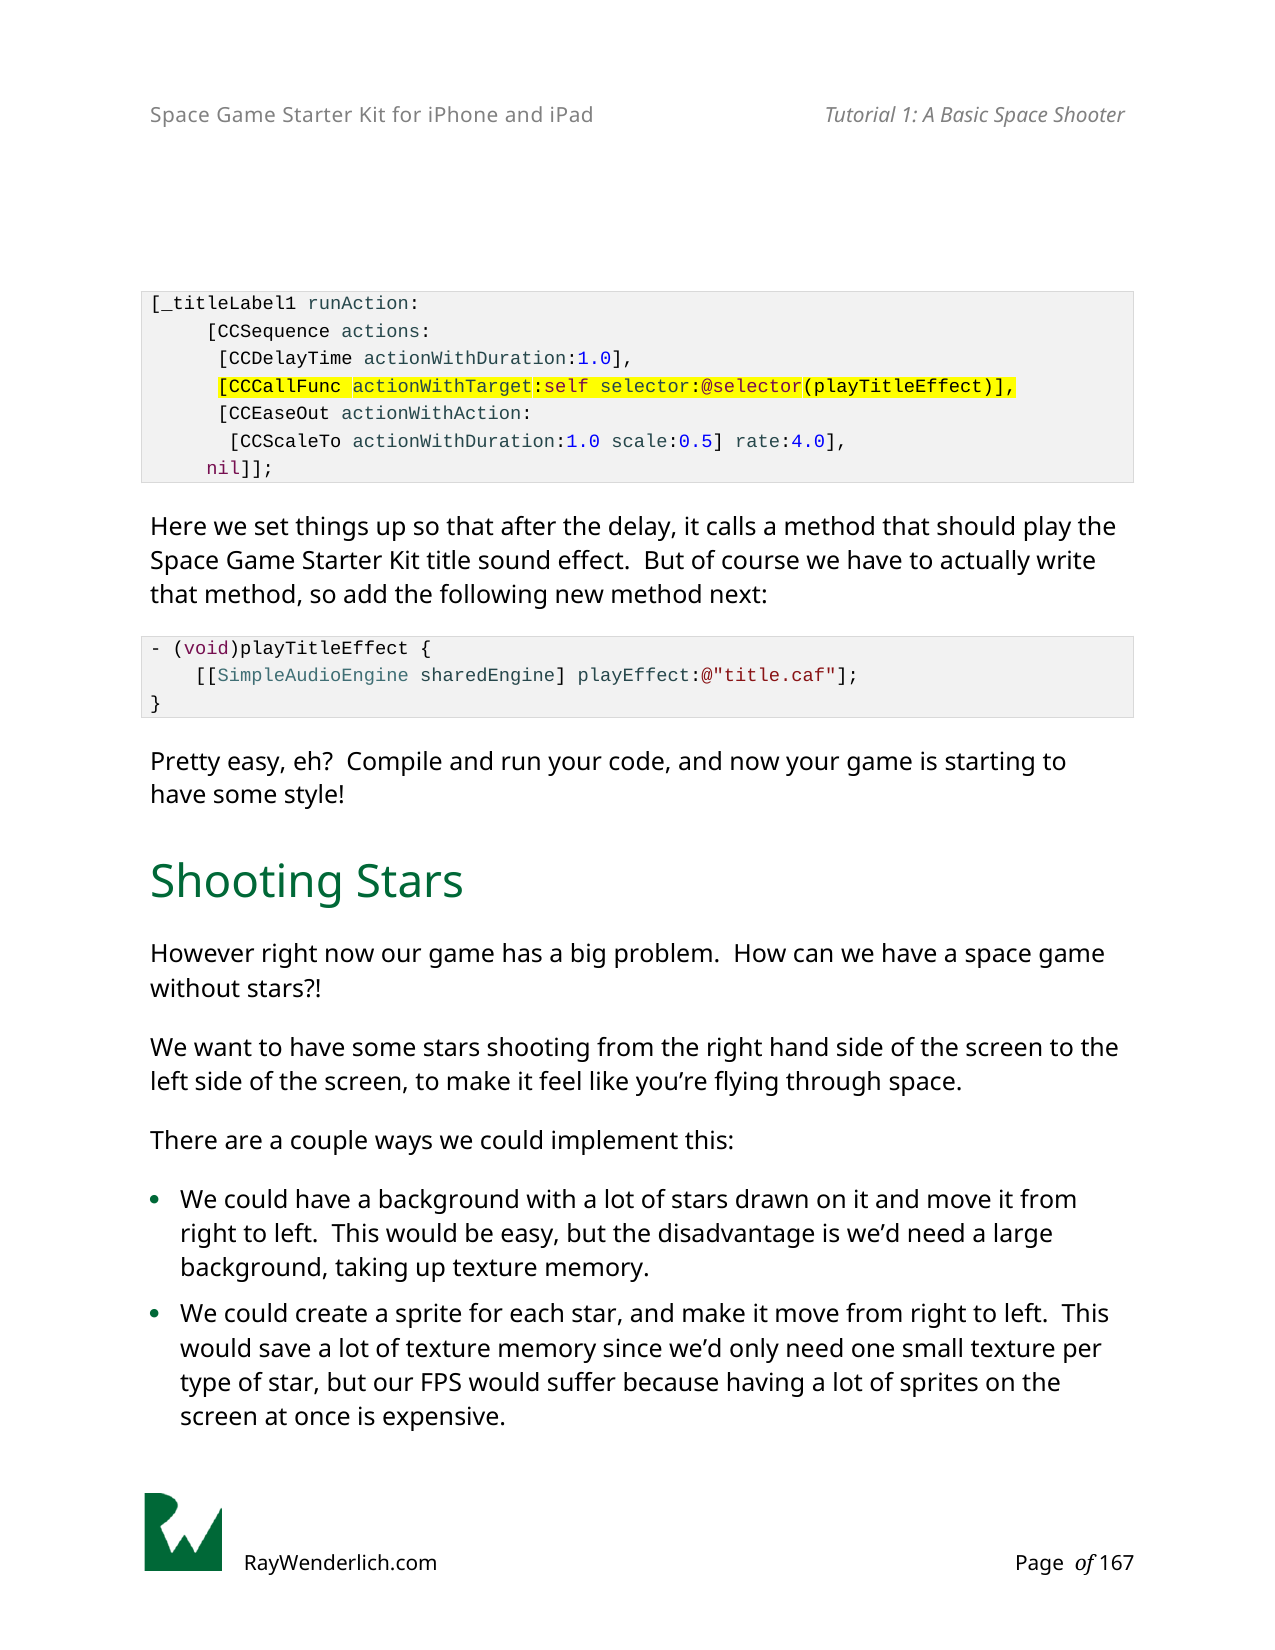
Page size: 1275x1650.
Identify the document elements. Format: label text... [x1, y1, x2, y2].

text [[SimpleAudioEngine sharedEngine] playEffect:@"title.caf"]; [142, 663, 1133, 687]
text [_titleLabel1 runAction: [142, 292, 1133, 315]
text [CCDelayTime actionWithDuration:1.0], [142, 346, 1133, 370]
text } [142, 691, 1133, 717]
text [CCCallFunc actionWithTarget:self selector:@selector(playTitleEffect)], [142, 373, 1133, 398]
text [CCScaleTo actionWithDuration:1.0 scale:0.5] rate:4.0], [142, 428, 1133, 453]
text [CCEaseOut actionWithAction: [142, 401, 1133, 425]
text - (void)playTitleEffect { [142, 637, 1133, 660]
text We want to have some stars shooting from the right hand side of the screen to the left side of the screen, to make it feel like you’re flying through space. [150, 1029, 1125, 1097]
text There are a couple ways we could implement this: [150, 1122, 1125, 1156]
subtitle Shooting Stars [150, 849, 1125, 911]
picture [144, 1493, 222, 1571]
text nil]]; [142, 456, 1133, 482]
text However right now our game has a big problem. How can we have a space game without stars?! [150, 936, 1125, 1004]
text [CCSequence actions: [142, 318, 1133, 343]
list We could create a sprite for each star, and make it move from right to left. This would save a lot of texture memory since we’d only need one small texture per type of star, but our FPS would suffer because having a lot of sprites on the screen at once is expensive. [150, 1296, 1125, 1432]
list We could have a background with a lot of stars drawn on it and move it from right to left. This would be easy, but the disadvantage is we’d need a large background, taking up texture memory. [150, 1181, 1125, 1284]
text Here we set things up so that after the delay, it calls a method that should play the Space Game Starter Kit title sound effect. But of course we have to actually write that method, so add the following new method next: [150, 508, 1125, 611]
text Pretty easy, eh? Compile and run your code, and now your game is starting to have some style! [150, 743, 1125, 811]
